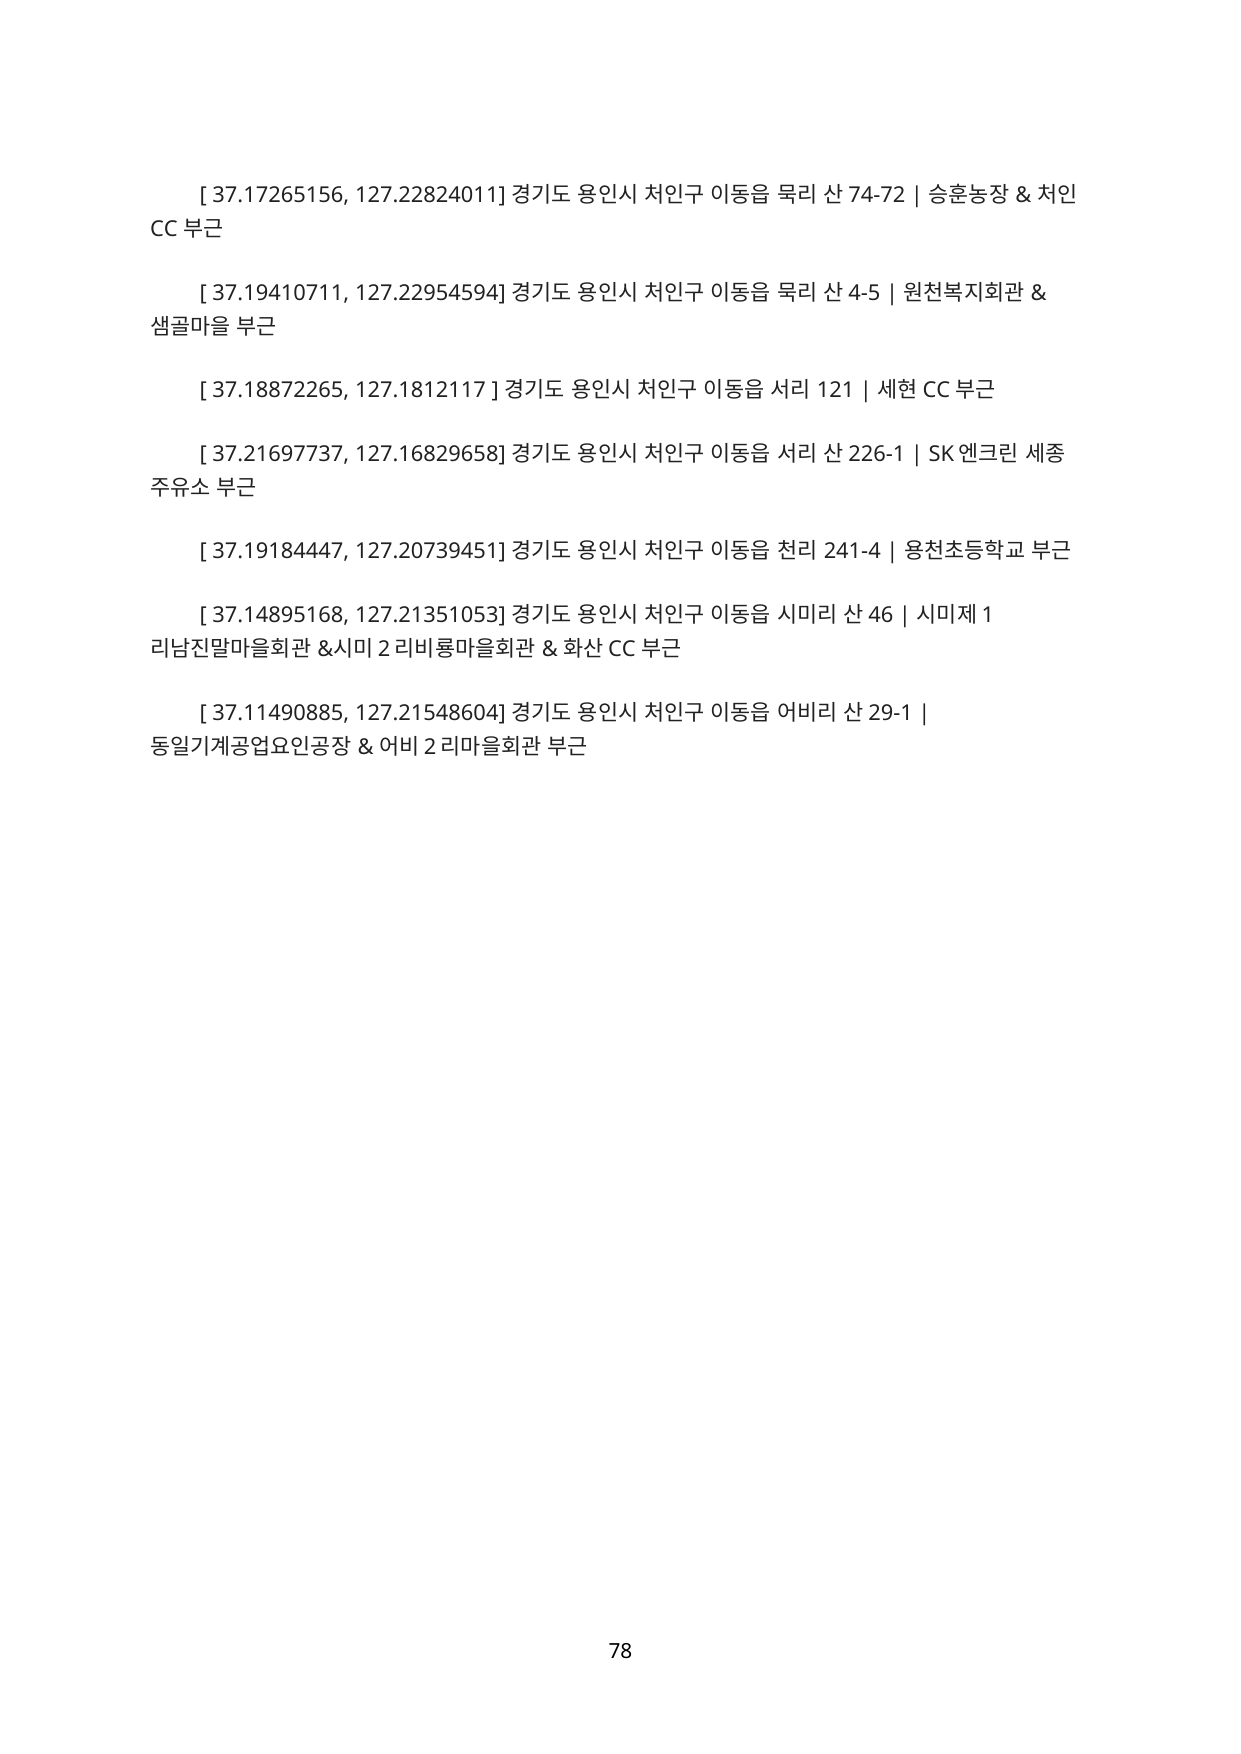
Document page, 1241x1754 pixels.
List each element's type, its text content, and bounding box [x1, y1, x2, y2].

text [ 37.19184447, 127.20739451] 경기도 용인시 처인구 이동읍 천리 241-4 | 용천초등학교 부근 [150, 533, 1090, 565]
text [ 37.17265156, 127.22824011] 경기도 용인시 처인구 이동읍 묵리 산74-72 | 승훈농장 & 처인CC 부근 [150, 177, 1090, 243]
text [ 37.21697737, 127.16829658] 경기도 용인시 처인구 이동읍 서리 산226-1 | SK엔크린 세종 주유소 부근 [150, 436, 1090, 502]
text [ 37.14895168, 127.21351053] 경기도 용인시 처인구 이동읍 시미리 산46 | 시미제1리남진말마을회관 &시미2리비룡마을회관 & 화산CC 부근 [150, 597, 1090, 663]
text [ 37.18872265, 127.1812117 ] 경기도 용인시 처인구 이동읍 서리 121 | 세현CC 부근 [150, 372, 1090, 404]
text [ 37.11490885, 127.21548604] 경기도 용인시 처인구 이동읍 어비리 산29-1 | 동일기계공업요인공장 & 어비2리마을회관 부근 [150, 695, 1090, 761]
text [ 37.19410711, 127.22954594] 경기도 용인시 처인구 이동읍 묵리 산4-5 | 원천복지회관 & 샘골마을 부근 [150, 275, 1090, 341]
